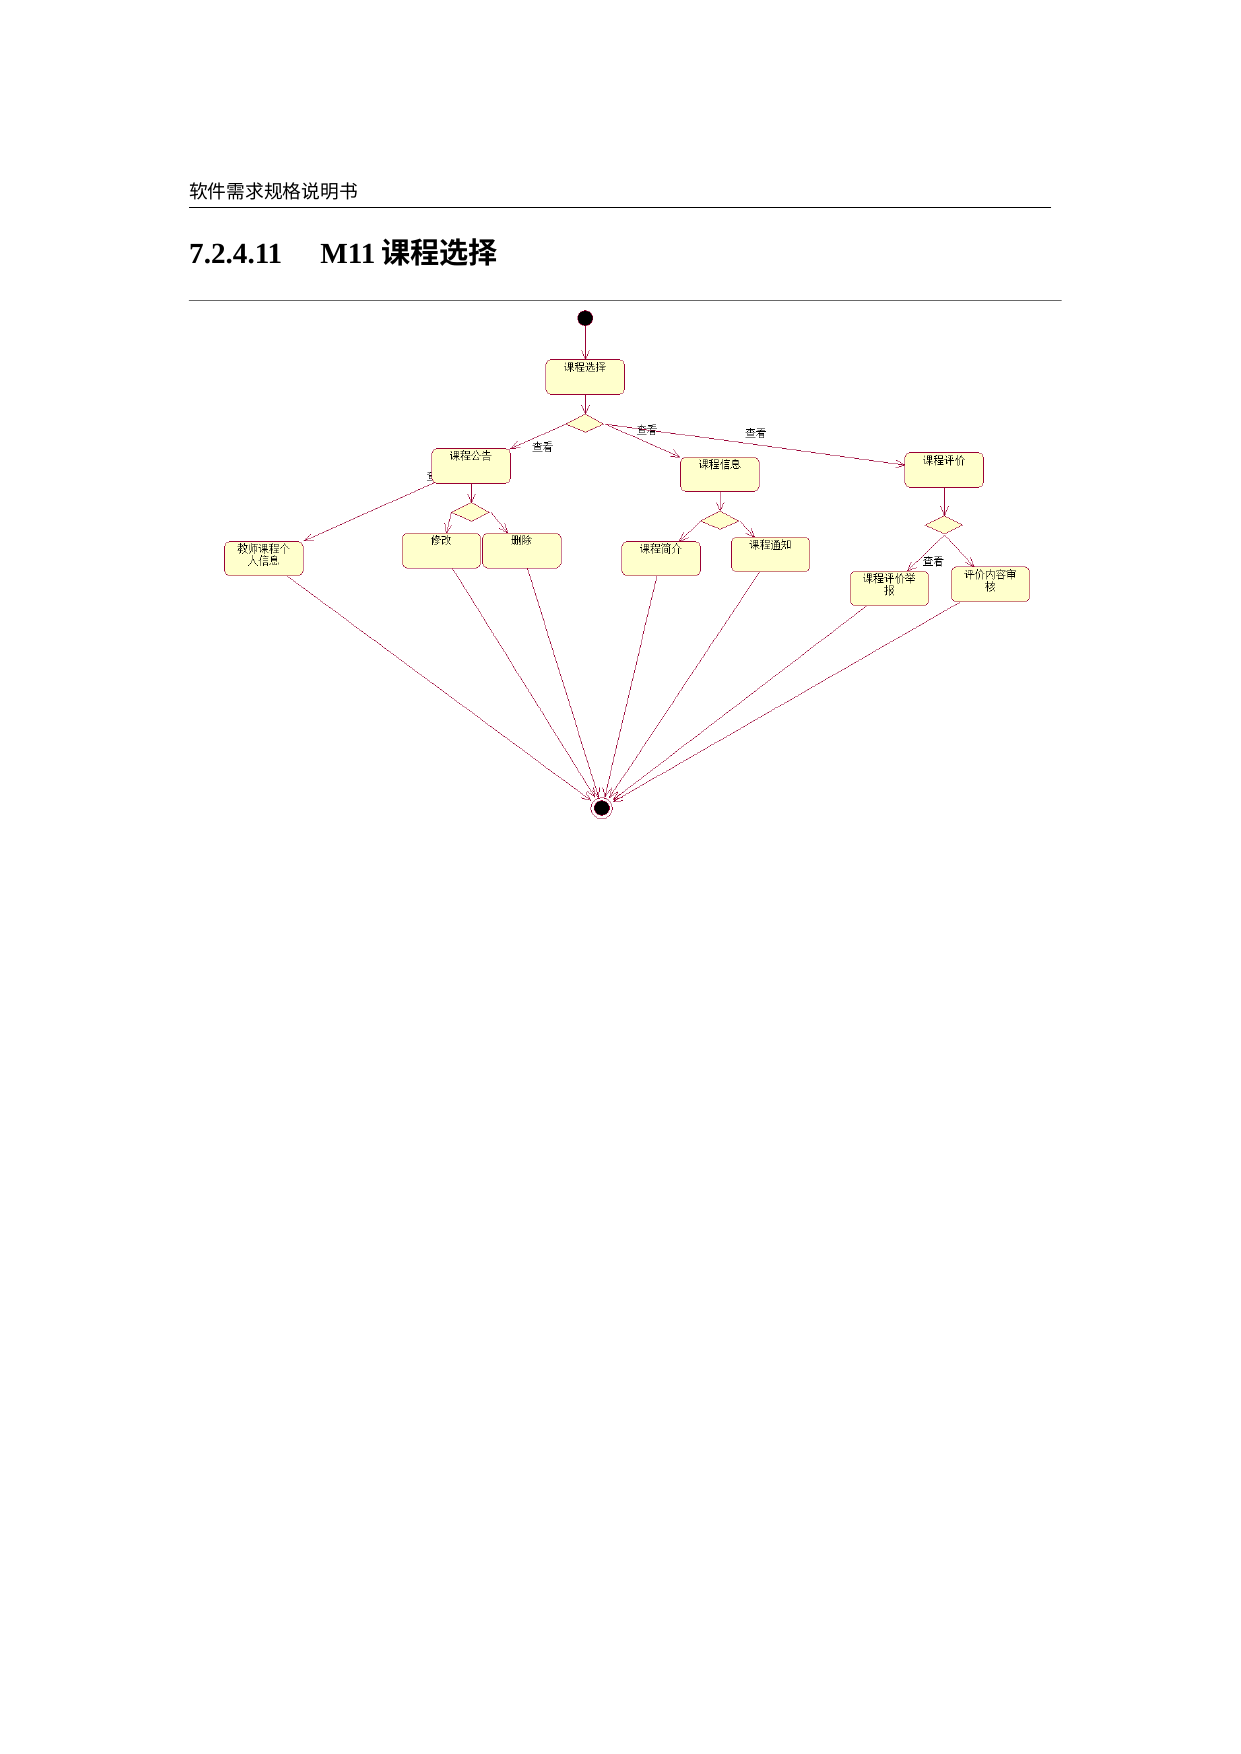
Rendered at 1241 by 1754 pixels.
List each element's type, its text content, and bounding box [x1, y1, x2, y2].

picture [188, 300, 1062, 836]
subtitle M11课程选择 [189, 229, 1051, 272]
